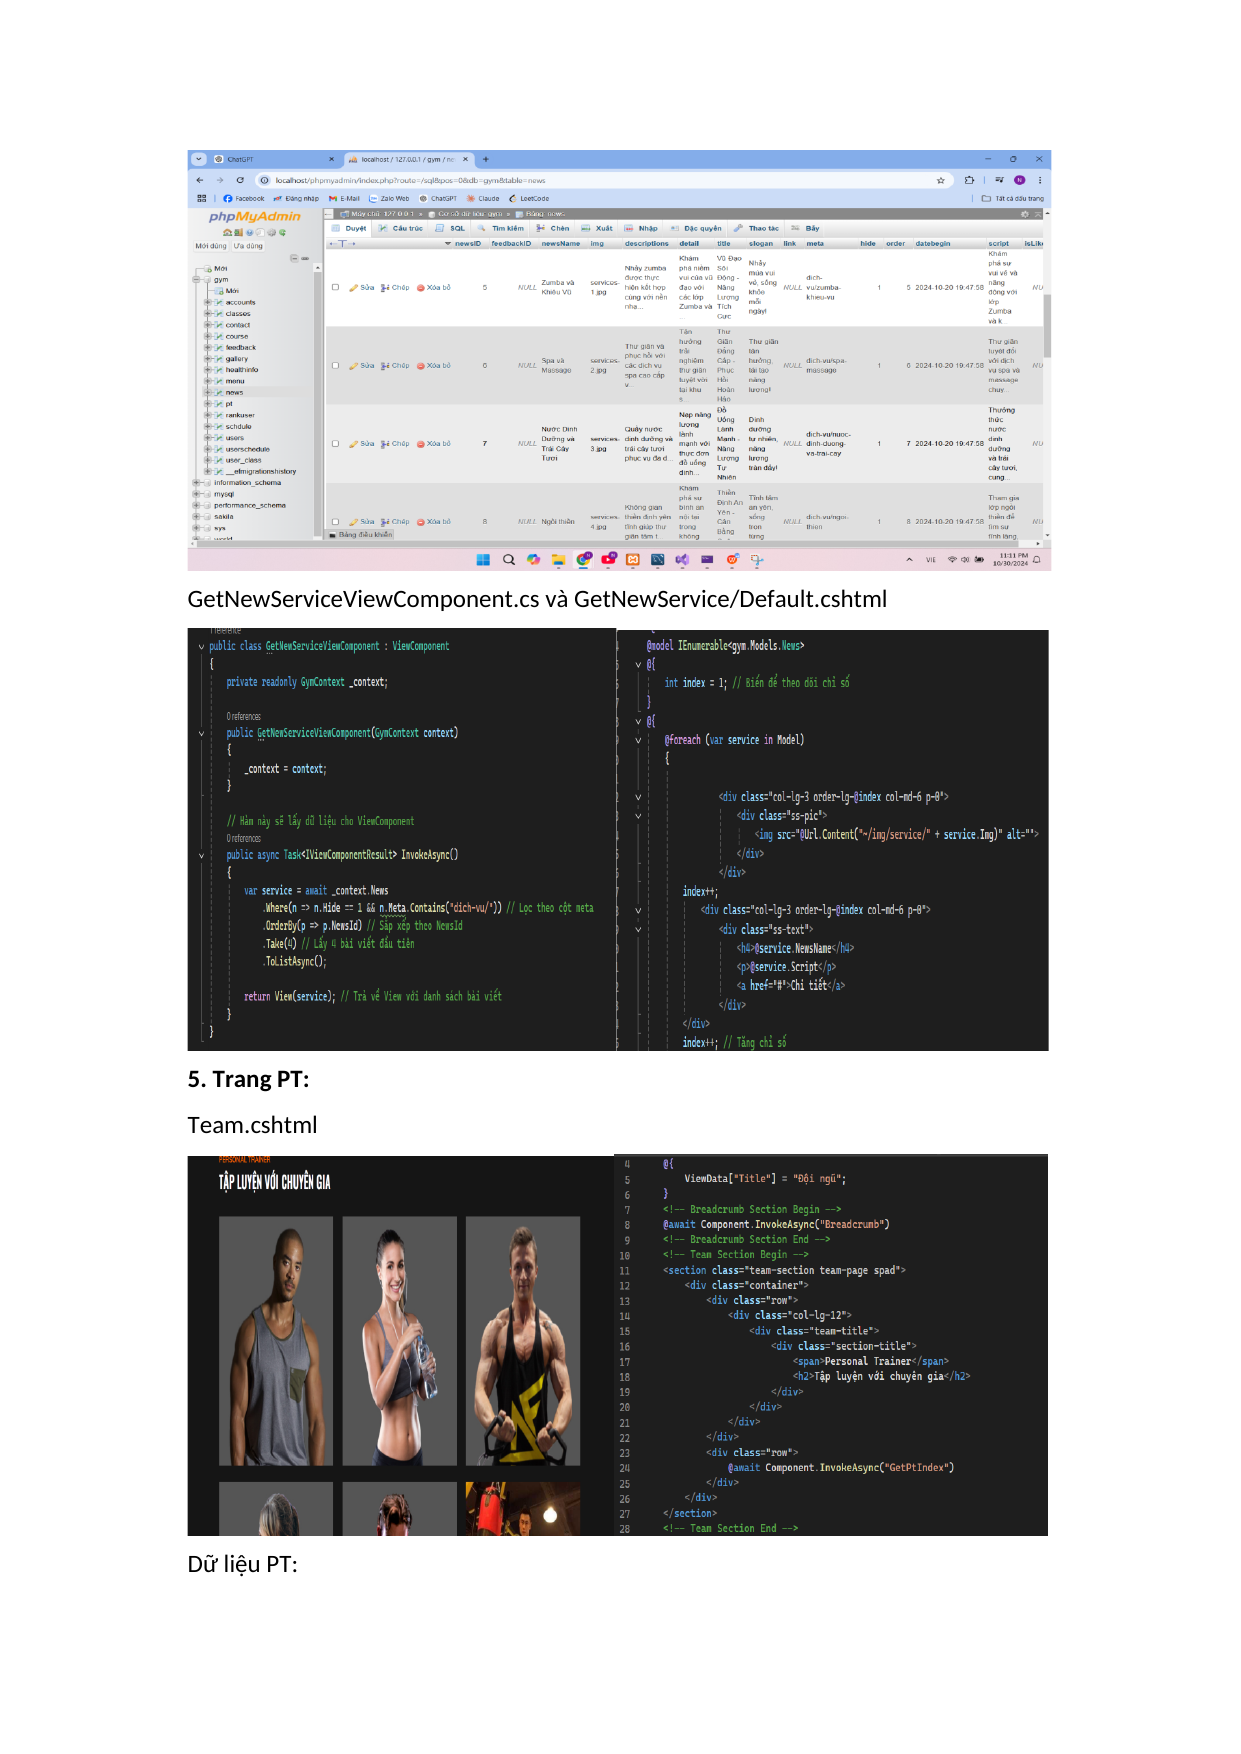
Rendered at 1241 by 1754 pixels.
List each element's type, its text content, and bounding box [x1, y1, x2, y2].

list Trang PT: [187, 1063, 1053, 1094]
picture [187, 628, 1049, 1051]
picture [187, 1154, 1048, 1536]
list Team.cshtml [187, 1109, 1053, 1139]
list Dữ liệu PT: [187, 1549, 1053, 1579]
picture [187, 150, 1052, 571]
list GetNewServiceViewComponent.cs và GetNewService/Default.cshtml [187, 583, 1053, 613]
